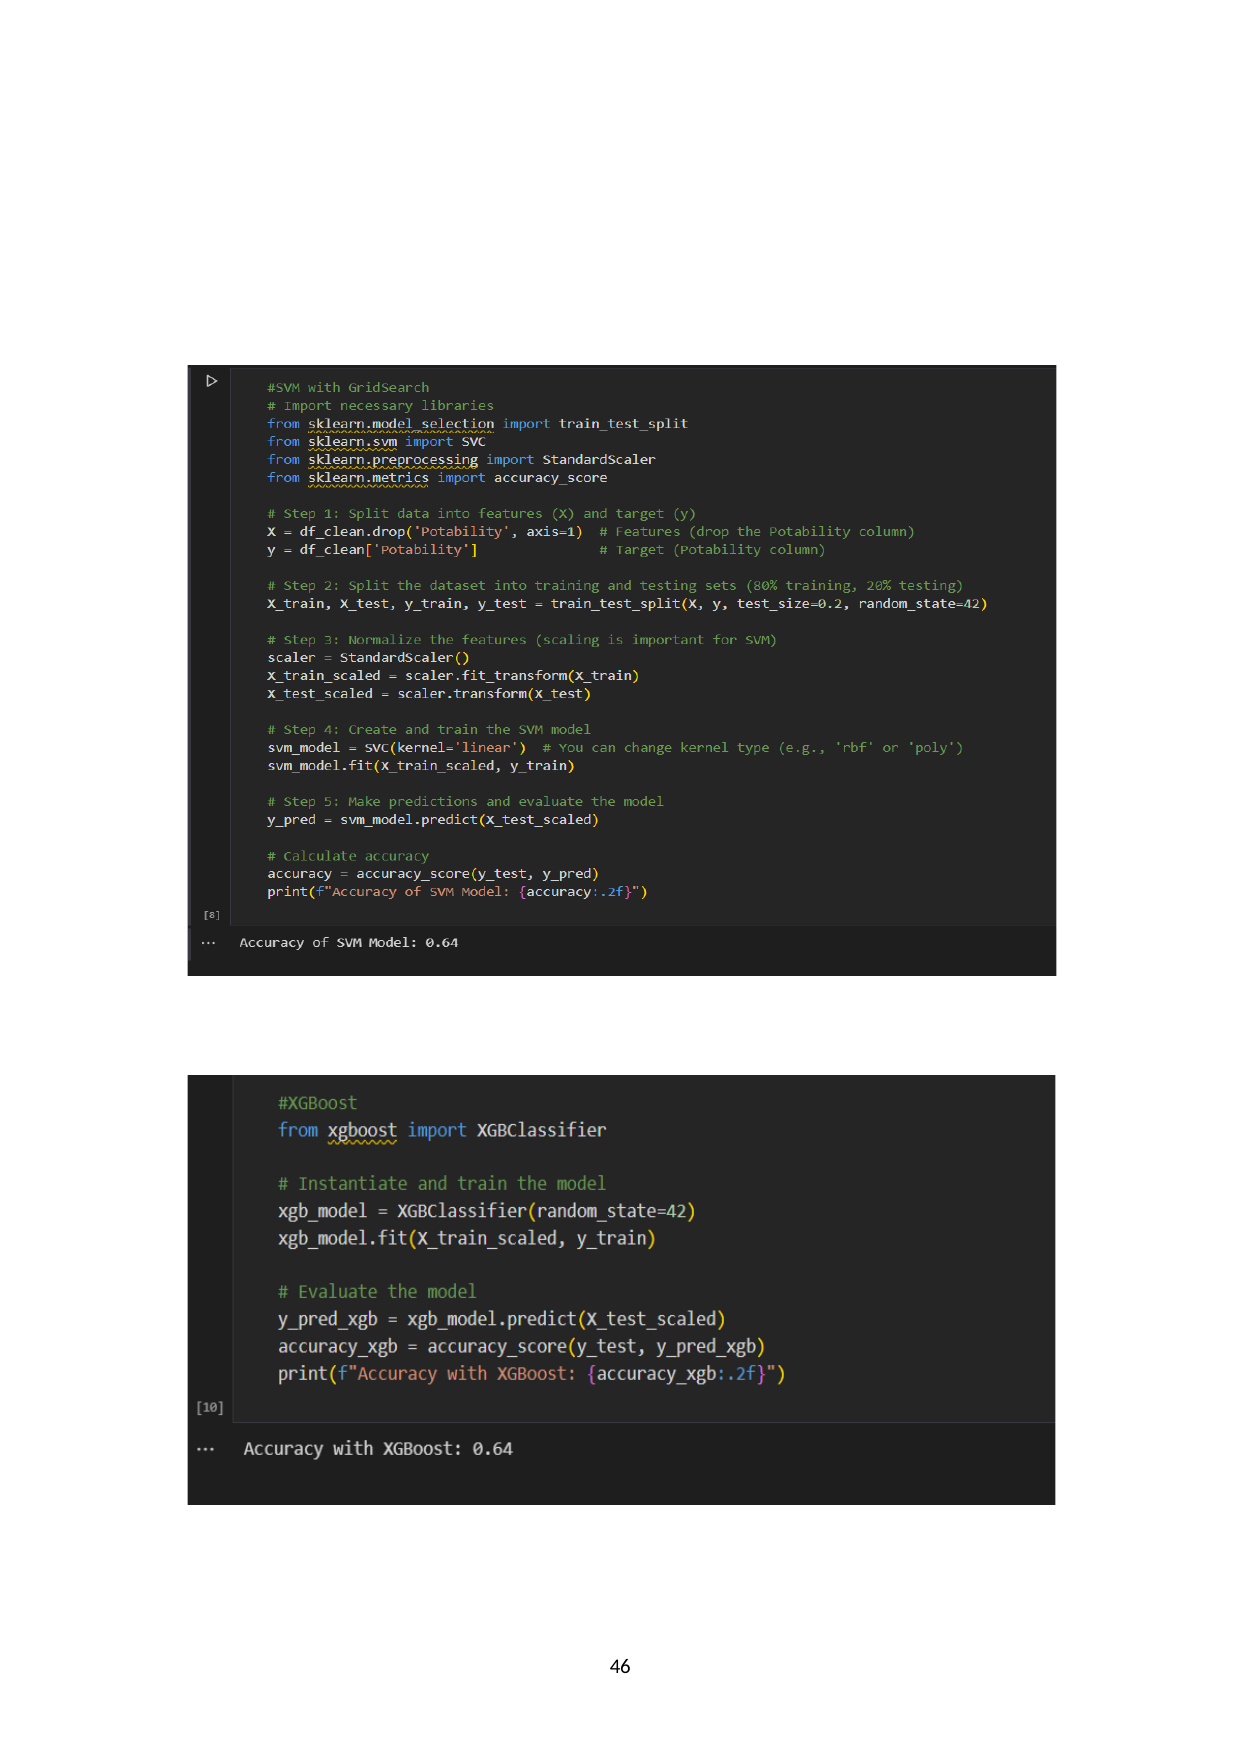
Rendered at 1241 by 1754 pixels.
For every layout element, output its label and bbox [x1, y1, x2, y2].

picture [187, 365, 1057, 976]
picture [187, 1075, 1056, 1505]
